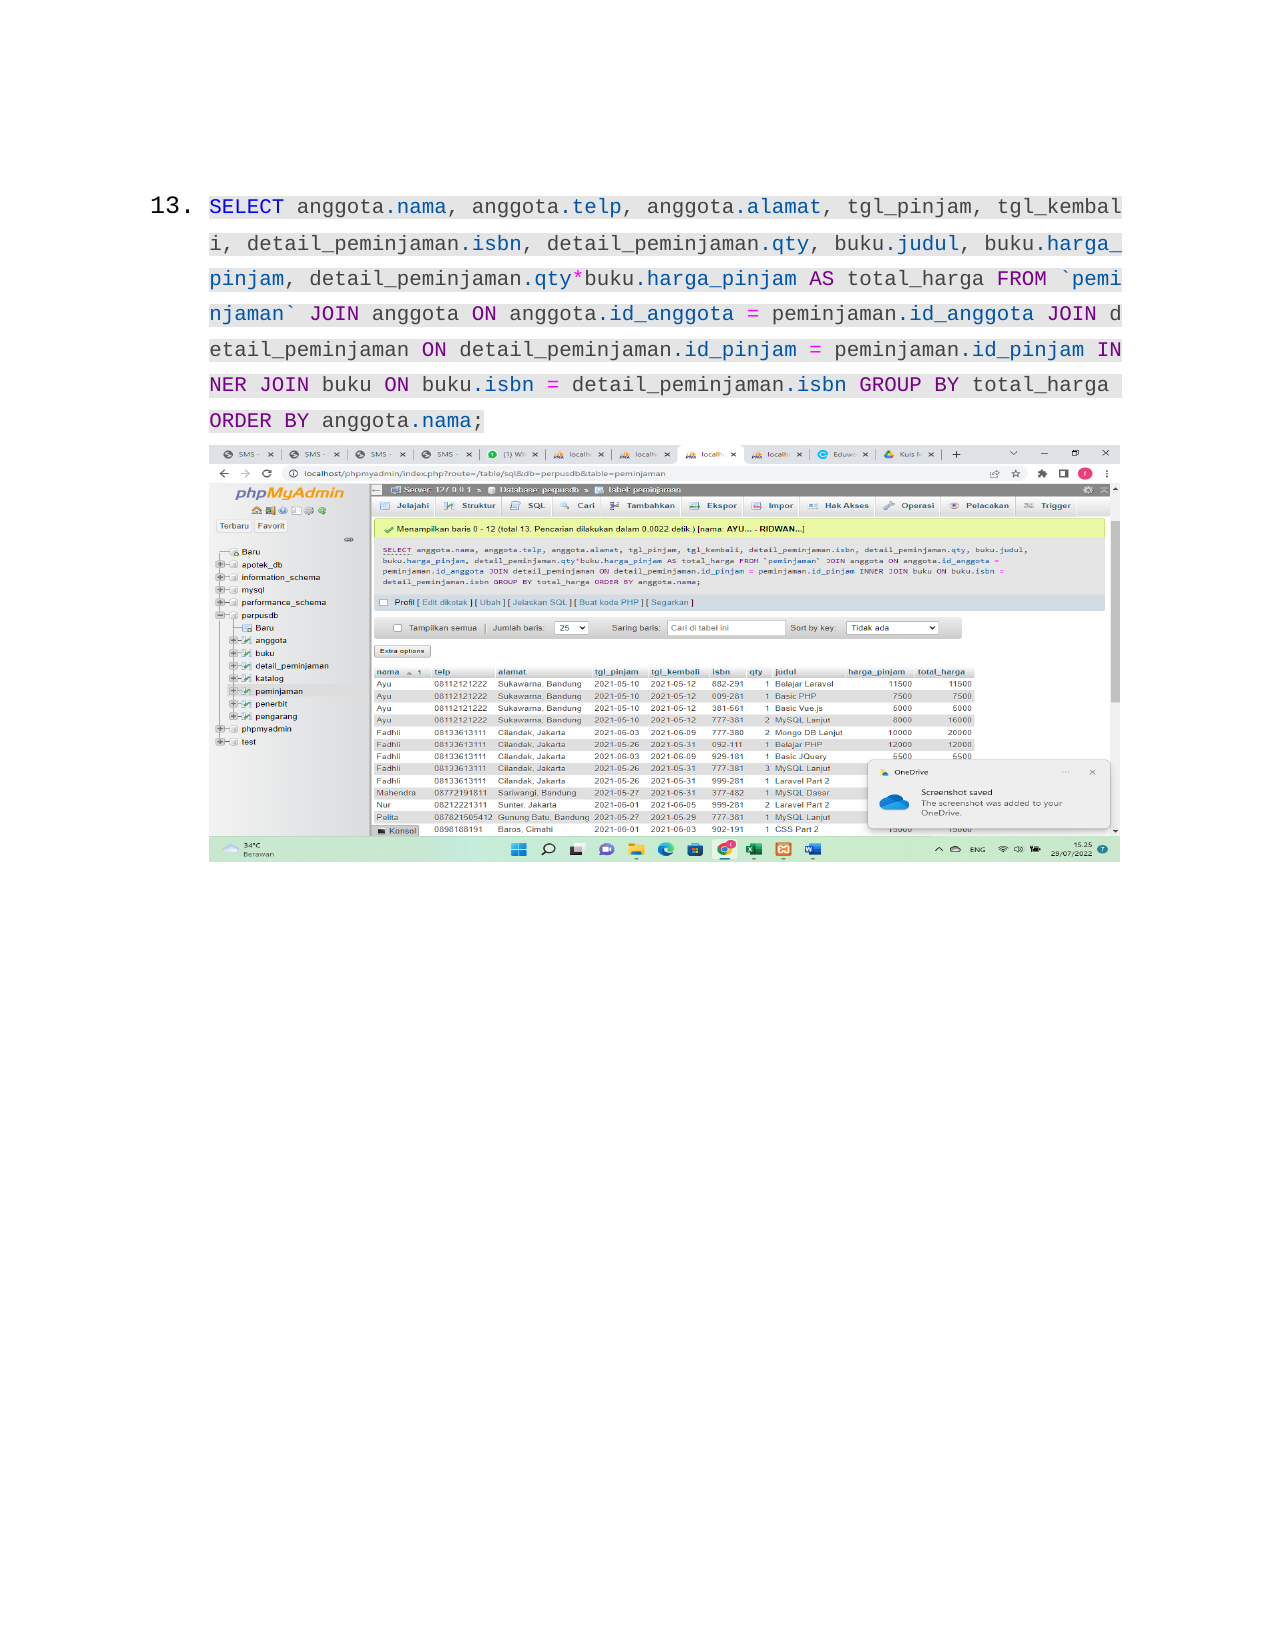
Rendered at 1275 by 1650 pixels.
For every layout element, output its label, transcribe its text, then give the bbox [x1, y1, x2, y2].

picture [209, 445, 1120, 862]
list SELECT anggota.nama, anggota.telp, anggota.alamat, tgl_pinjam, tgl_kembali, detail_peminjaman.isbn, detail_peminjaman.qty, buku.judul, buku.harga_pinjam, detail_peminjaman.qty*buku.harga_pinjam AS total_harga FROM `peminjaman` JOIN anggota ON anggota.id_anggota = peminjaman.id_anggota JOIN detail_peminjaman ON detail_peminjaman.id_pinjam = peminjaman.id_pinjam INNER JOIN buku ON buku.isbn = detail_peminjaman.isbn GROUP BY total_harga ORDER BY anggota.nama; [150, 192, 1125, 433]
